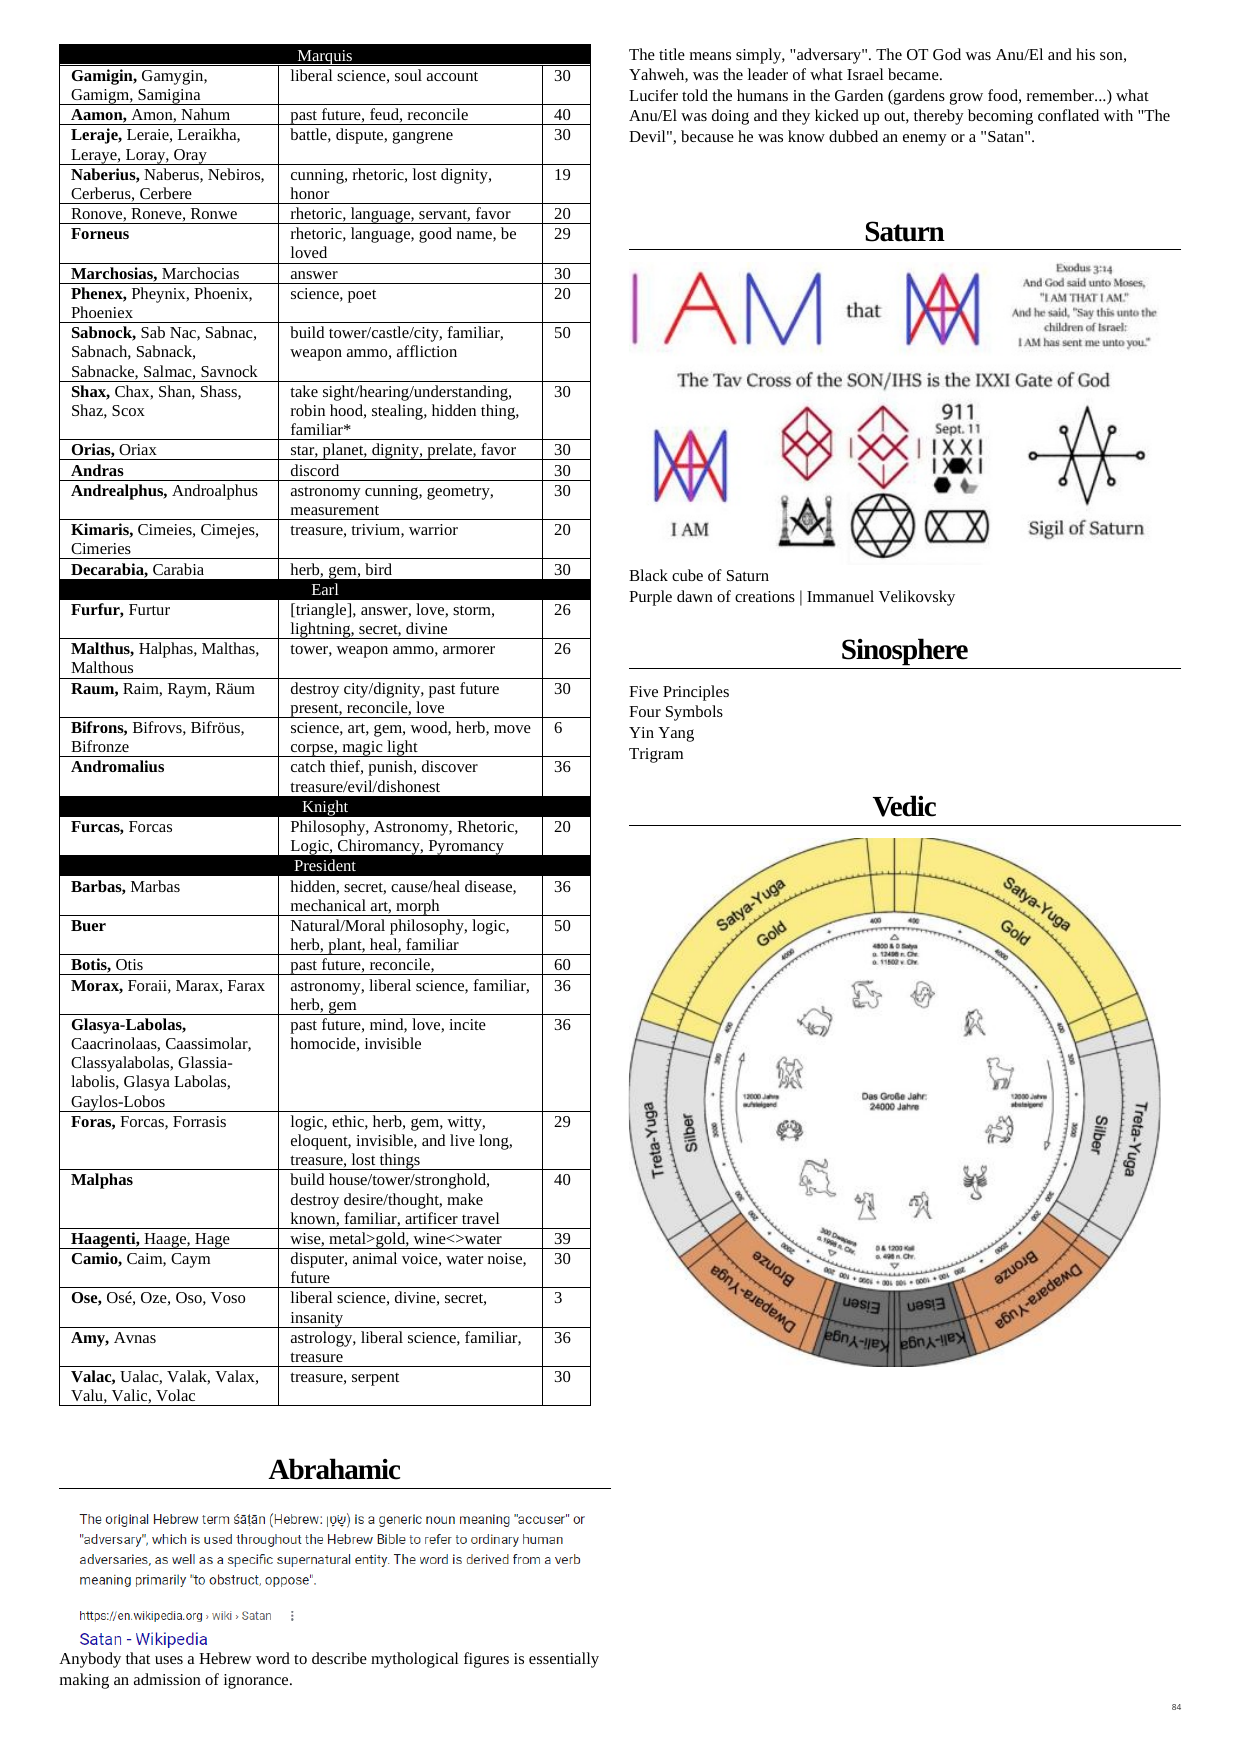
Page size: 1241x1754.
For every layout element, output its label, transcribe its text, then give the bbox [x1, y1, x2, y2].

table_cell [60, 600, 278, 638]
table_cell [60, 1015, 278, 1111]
text Four Symbols [629, 702, 1181, 721]
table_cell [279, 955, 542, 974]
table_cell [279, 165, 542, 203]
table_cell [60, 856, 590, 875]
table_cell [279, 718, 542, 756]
text Trigram [629, 743, 1181, 763]
picture [628, 262, 1161, 565]
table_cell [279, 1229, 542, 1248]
subtitle Abrahamic [59, 1452, 611, 1488]
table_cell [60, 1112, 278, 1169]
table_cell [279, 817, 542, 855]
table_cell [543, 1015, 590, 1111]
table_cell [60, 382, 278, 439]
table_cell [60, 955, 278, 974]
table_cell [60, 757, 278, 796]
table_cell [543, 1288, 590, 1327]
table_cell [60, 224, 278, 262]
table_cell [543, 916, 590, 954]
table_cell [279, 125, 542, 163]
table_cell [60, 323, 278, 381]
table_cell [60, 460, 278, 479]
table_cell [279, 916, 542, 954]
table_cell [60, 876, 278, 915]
subtitle Vedic [629, 789, 1181, 825]
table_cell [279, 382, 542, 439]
subtitle Saturn [629, 214, 1181, 249]
text Five Principles [629, 682, 1181, 701]
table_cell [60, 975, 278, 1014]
text Black cube of Saturn [629, 566, 1181, 585]
text The title means simply, "adversary". The OT God was Anu/El and his son, Yahweh, was the leader of what Israel became. [629, 44, 1181, 84]
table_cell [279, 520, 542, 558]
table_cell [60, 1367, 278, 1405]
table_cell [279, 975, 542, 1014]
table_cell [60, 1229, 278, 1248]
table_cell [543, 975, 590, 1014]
text Anybody that uses a Hebrew word to describe mythological figures is essentially making an admission of ignorance. [59, 1649, 611, 1689]
text Yin Yang [629, 723, 1181, 742]
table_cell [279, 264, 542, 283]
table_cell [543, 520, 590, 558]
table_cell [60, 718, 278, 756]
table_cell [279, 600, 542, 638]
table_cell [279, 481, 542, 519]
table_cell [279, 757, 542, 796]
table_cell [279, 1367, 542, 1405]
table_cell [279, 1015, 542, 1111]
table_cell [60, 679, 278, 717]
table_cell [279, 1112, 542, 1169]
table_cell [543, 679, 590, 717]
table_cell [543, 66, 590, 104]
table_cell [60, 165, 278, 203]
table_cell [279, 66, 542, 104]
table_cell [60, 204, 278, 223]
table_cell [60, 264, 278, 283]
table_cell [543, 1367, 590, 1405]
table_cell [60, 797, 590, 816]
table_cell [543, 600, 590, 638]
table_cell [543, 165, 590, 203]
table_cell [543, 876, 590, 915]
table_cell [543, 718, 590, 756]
text Purple dawn of creations | Immanuel Velikovsky [629, 587, 1181, 606]
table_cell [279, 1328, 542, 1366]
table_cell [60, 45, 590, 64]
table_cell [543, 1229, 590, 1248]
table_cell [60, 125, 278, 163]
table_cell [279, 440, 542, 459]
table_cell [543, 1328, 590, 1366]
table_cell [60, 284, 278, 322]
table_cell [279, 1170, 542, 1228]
picture [59, 1501, 591, 1648]
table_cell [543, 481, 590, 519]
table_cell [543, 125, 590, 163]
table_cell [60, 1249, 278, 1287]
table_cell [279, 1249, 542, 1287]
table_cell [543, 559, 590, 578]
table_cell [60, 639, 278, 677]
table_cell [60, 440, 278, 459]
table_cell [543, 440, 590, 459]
subtitle Sinosphere [629, 632, 1181, 668]
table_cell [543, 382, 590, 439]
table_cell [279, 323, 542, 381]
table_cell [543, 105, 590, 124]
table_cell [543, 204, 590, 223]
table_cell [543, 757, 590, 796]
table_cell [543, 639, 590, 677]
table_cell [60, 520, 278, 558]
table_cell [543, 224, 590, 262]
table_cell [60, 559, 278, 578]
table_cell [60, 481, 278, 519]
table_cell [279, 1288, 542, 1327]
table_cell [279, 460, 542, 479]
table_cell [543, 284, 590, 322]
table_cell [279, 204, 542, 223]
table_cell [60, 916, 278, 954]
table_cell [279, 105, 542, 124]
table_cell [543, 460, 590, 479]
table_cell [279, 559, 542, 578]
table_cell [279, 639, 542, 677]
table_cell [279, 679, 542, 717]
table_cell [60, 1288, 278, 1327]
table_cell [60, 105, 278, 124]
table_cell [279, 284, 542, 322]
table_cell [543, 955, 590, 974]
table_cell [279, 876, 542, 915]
picture [628, 838, 1161, 1367]
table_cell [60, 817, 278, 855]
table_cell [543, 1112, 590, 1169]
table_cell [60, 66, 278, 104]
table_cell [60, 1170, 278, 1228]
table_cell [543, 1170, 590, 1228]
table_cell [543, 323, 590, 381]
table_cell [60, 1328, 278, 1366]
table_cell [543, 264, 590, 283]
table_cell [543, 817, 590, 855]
text Lucifer told the humans in the Garden (gardens grow food, remember...) what Anu/El was doing and they kicked up out, thereby becoming conflated with "The Devil", because he was know dubbed an enemy or a "Satan". [629, 86, 1181, 146]
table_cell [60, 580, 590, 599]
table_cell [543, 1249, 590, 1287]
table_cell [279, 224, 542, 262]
